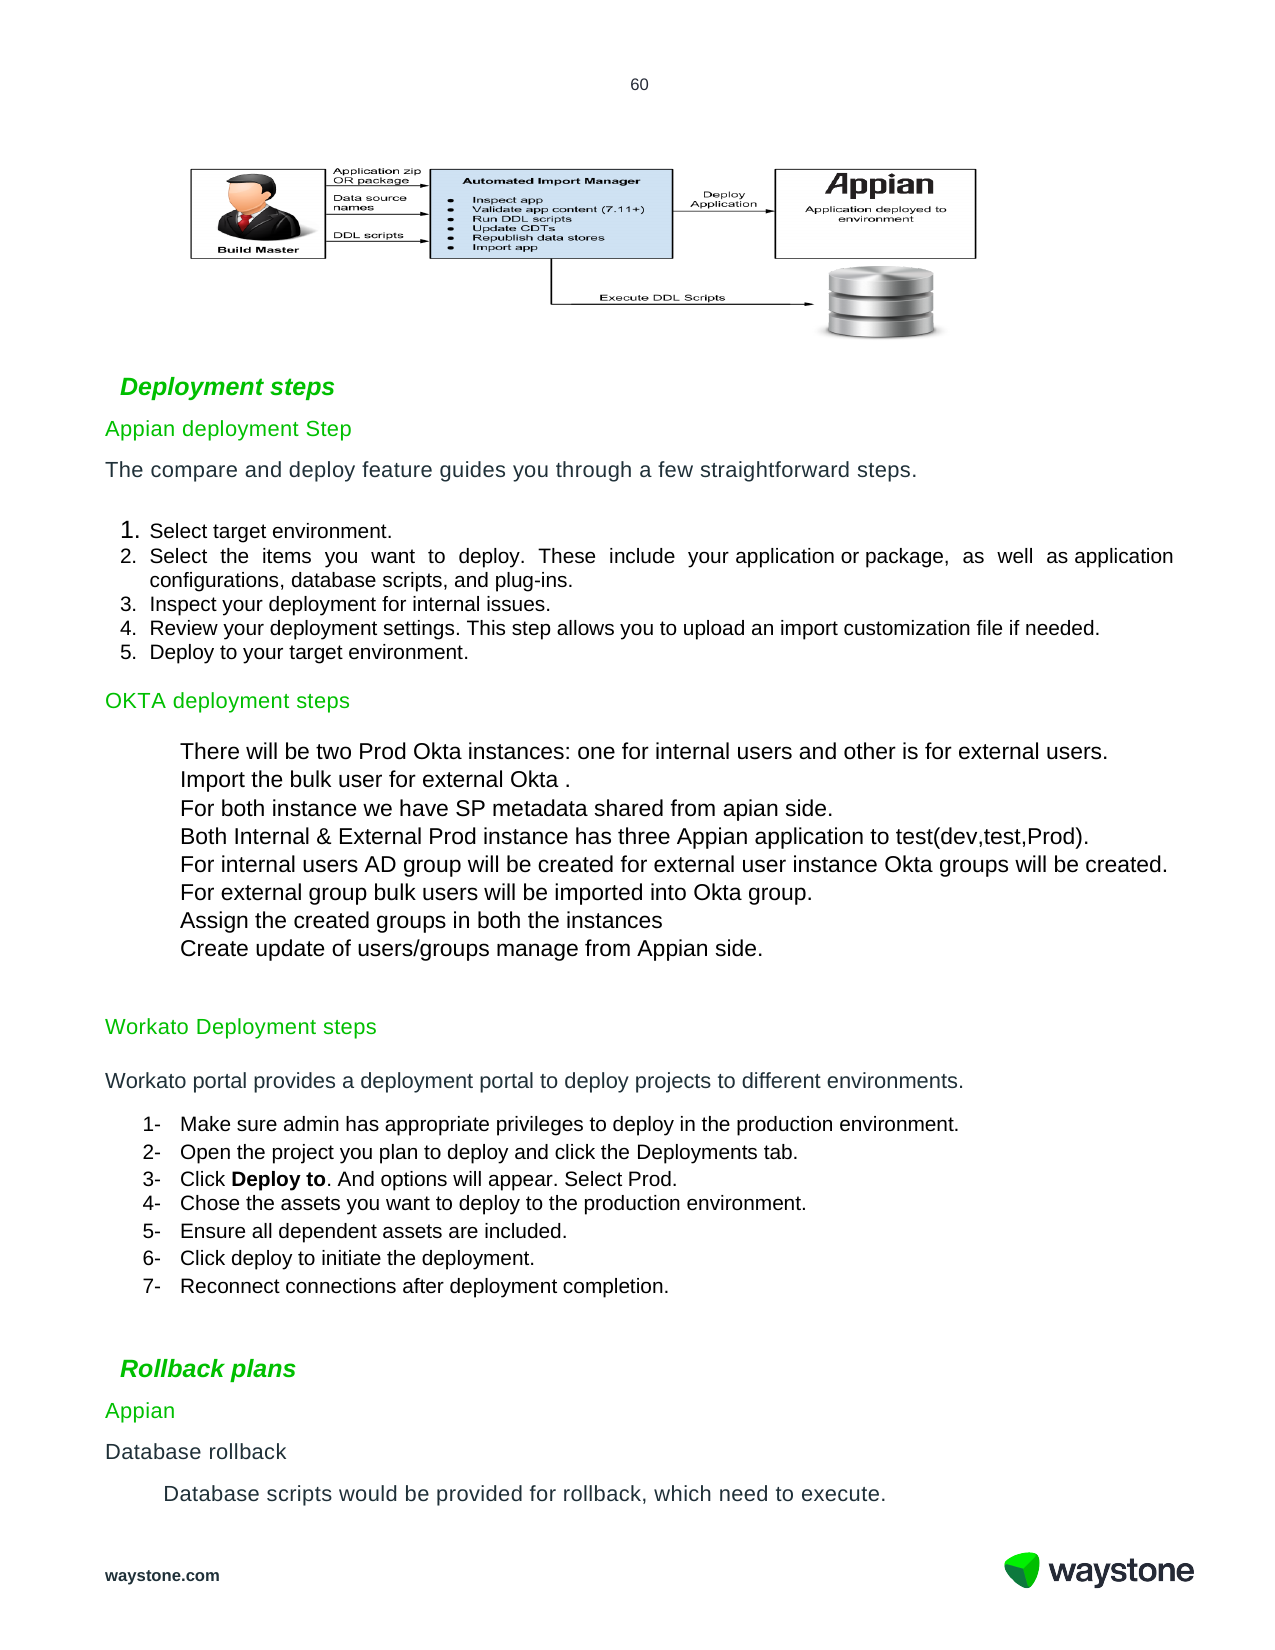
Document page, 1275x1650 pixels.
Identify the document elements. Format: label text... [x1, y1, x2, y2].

list Click Deploy to. And options will appear. Select Prod. [142, 1167, 1174, 1191]
list Chose the assets you want to deploy to the production environment. [142, 1191, 1174, 1215]
list Select target environment. [120, 515, 1174, 544]
text Appian [105, 1398, 1174, 1423]
list For external group bulk users will be imported into Okta group. [180, 879, 1174, 905]
list For both instance we have SP metadata shared from apian side. [180, 794, 1174, 821]
list Click deploy to initiate the deployment. [142, 1246, 1174, 1270]
list Workato Deployment steps [105, 1014, 1174, 1039]
list Reconnect connections after deployment completion. [142, 1273, 1174, 1297]
list Select the items you want to deploy. These include your application or package, as well as application configurations, database scripts, and plug-ins. [120, 544, 1174, 592]
list Create update of users/groups manage from Appian side. [180, 935, 1174, 962]
list Review your deployment settings. This step allows you to upload an import customization file if needed. [120, 616, 1174, 640]
text Workato portal provides a deployment portal to deploy projects to different environments. [105, 1068, 1174, 1093]
list Deploy to your target environment. [120, 640, 1174, 664]
text Appian deployment Step [105, 416, 1174, 441]
list Make sure admin has appropriate privileges to deploy in the production environment. [142, 1112, 1174, 1136]
list OKTA deployment steps [105, 688, 1174, 713]
list Both Internal & External Prod instance has three Appian application to test(dev,test,Prod). [180, 823, 1174, 849]
text Database rollback [105, 1439, 1174, 1464]
list Open the project you plan to deploy and click the Deployments tab. [142, 1139, 1174, 1163]
subtitle Rollback plans [120, 1354, 1174, 1383]
subtitle Deployment steps [120, 372, 1174, 401]
list Import the bulk user for external Okta . [180, 766, 1174, 793]
picture [180, 162, 986, 346]
picture [995, 1543, 1203, 1597]
list There will be two Prod Okta instances: one for internal users and other is for external users. [180, 738, 1174, 765]
list Ensure all dependent assets are included. [142, 1218, 1174, 1242]
list Inspect your deployment for internal issues. [120, 592, 1174, 616]
list For internal users AD group will be created for external user instance Okta groups will be created. [180, 851, 1174, 877]
text Database scripts would be provided for rollback, which need to execute. [105, 1481, 1174, 1506]
list Assign the created groups in both the instances [180, 907, 1174, 933]
text The compare and deploy feature guides you through a few straightforward steps. [105, 457, 1174, 482]
